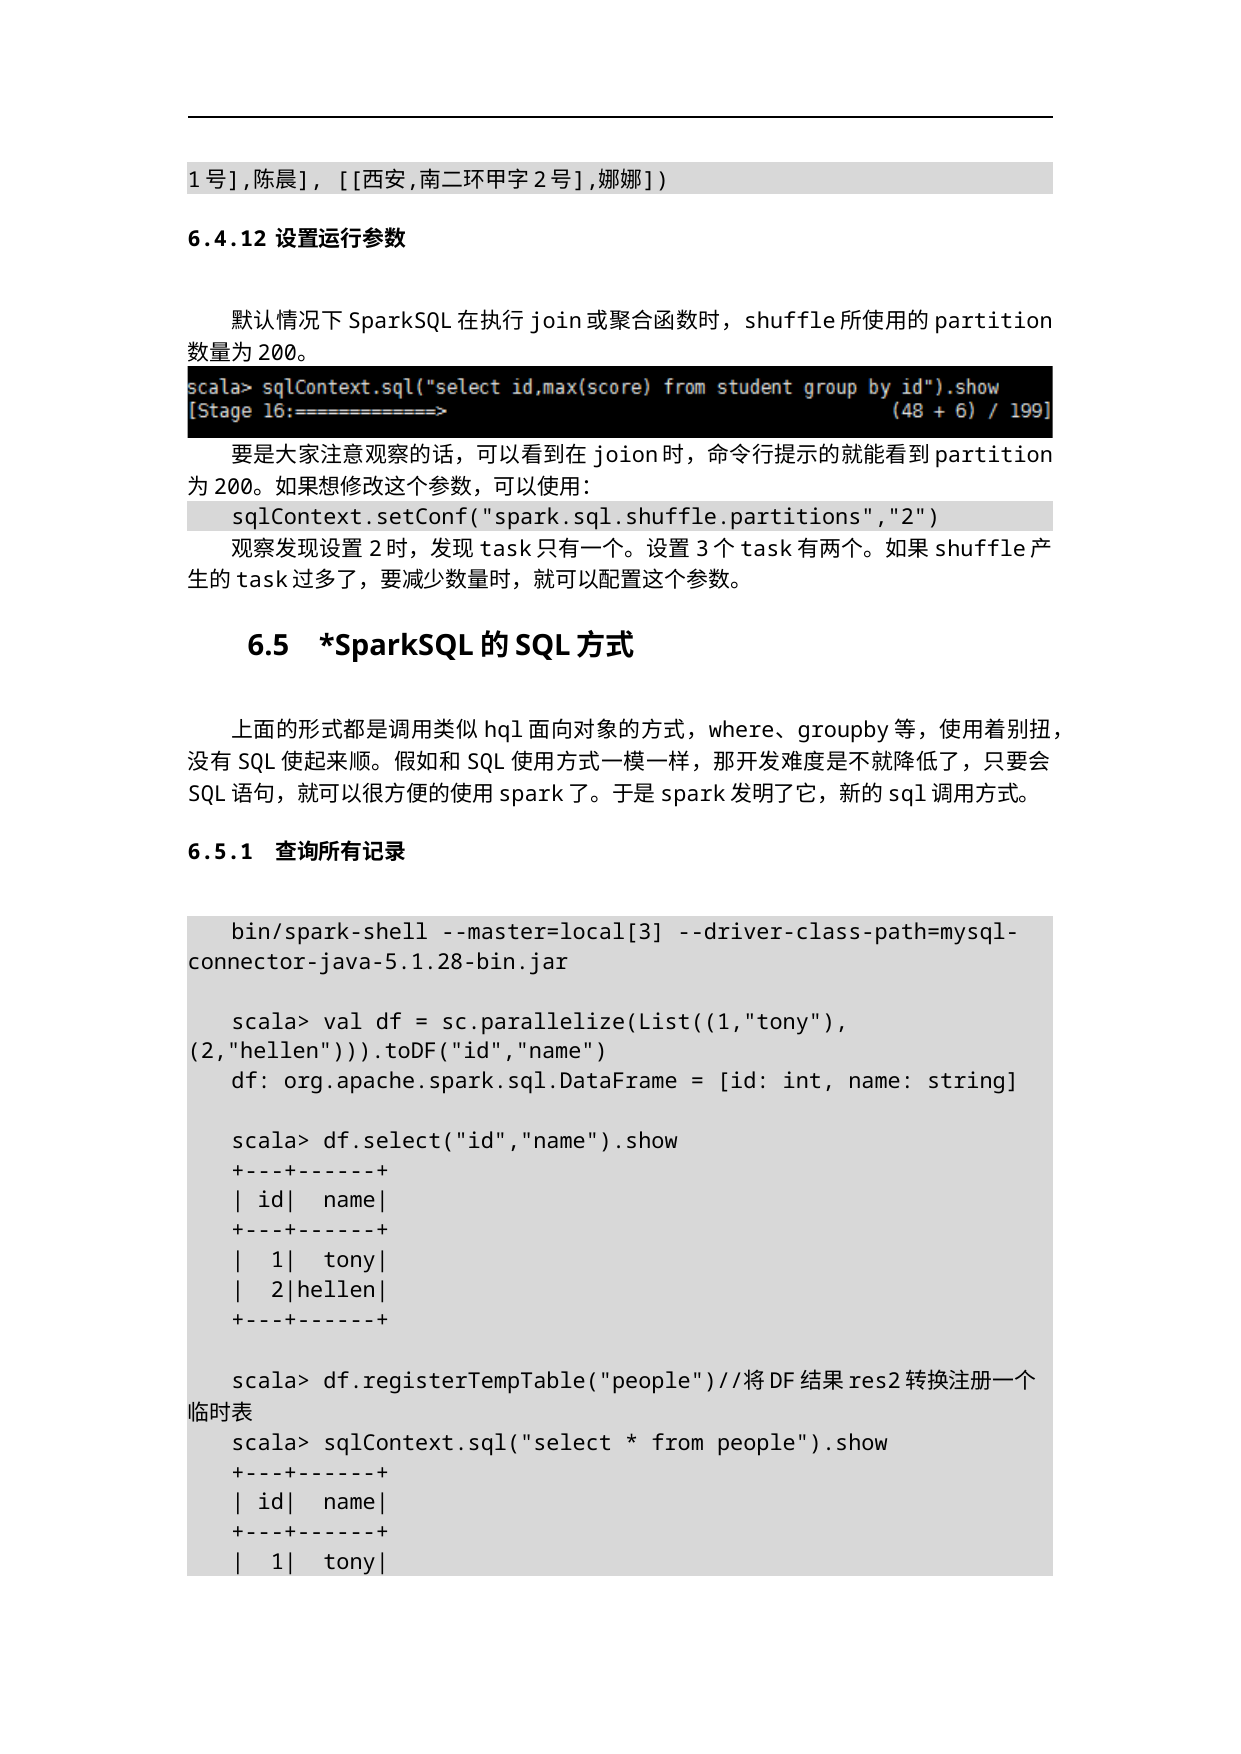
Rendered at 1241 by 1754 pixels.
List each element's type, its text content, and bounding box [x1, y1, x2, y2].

text +---+------+ [187, 1155, 1053, 1184]
text +---+------+ [187, 1304, 1053, 1333]
text | id| name| [187, 1486, 1053, 1516]
picture [187, 366, 1053, 438]
subtitle 设置运行参数 [187, 221, 1031, 253]
text | 1| tony| [187, 1244, 1053, 1274]
subtitle *SparkSQL的SQL方式 [247, 621, 1053, 664]
text scala> val df = sc.parallelize(List((1,"tony"),(2,"hellen"))).toDF("id","name") [187, 1006, 1053, 1065]
text +---+------+ [187, 1214, 1053, 1244]
text scala> df.select("id","name").show [187, 1125, 1053, 1155]
text 要是大家注意观察的话，可以看到在joion时，命令行提示的就能看到partition为200。如果想修改这个参数，可以使用： [187, 438, 1053, 501]
text | 2|hellen| [187, 1274, 1053, 1304]
text sqlContext.setConf("spark.sql.shuffle.partitions","2") [187, 501, 1053, 531]
text scala> sqlContext.sql("select * from people").show [187, 1427, 1053, 1456]
text bin/spark-shell --master=local[3] --driver-class-path=mysql-connector-java-5.1.28-bin.jar [187, 916, 1053, 976]
text scala> df.registerTempTable("people")//将DF结果res2转换注册一个临时表 [187, 1363, 1053, 1427]
subtitle 查询所有记录 [187, 834, 1031, 866]
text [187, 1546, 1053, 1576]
text +---+------+ [187, 1516, 1053, 1546]
text df: org.apache.spark.sql.DataFrame = [id: int, name: string] [187, 1065, 1053, 1095]
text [187, 162, 1053, 194]
text +---+------+ [187, 1456, 1053, 1486]
text 上面的形式都是调用类似hql面向对象的方式，where、groupby等，使用着别扭，没有SQL使起来顺。假如和SQL使用方式一模一样，那开发难度是不就降低了，只要会SQL语句，就可以很方便的使用spark了。于是spark发明了它，新的sql调用方式。 [187, 712, 1053, 807]
text 默认情况下SparkSQL在执行join或聚合函数时，shuffle所使用的partition数量为200。 [187, 303, 1053, 366]
text | id| name| [187, 1184, 1053, 1214]
text 观察发现设置2时，发现task只有一个。设置3个task有两个。如果shuffle产生的task过多了，要减少数量时，就可以配置这个参数。 [187, 531, 1053, 594]
